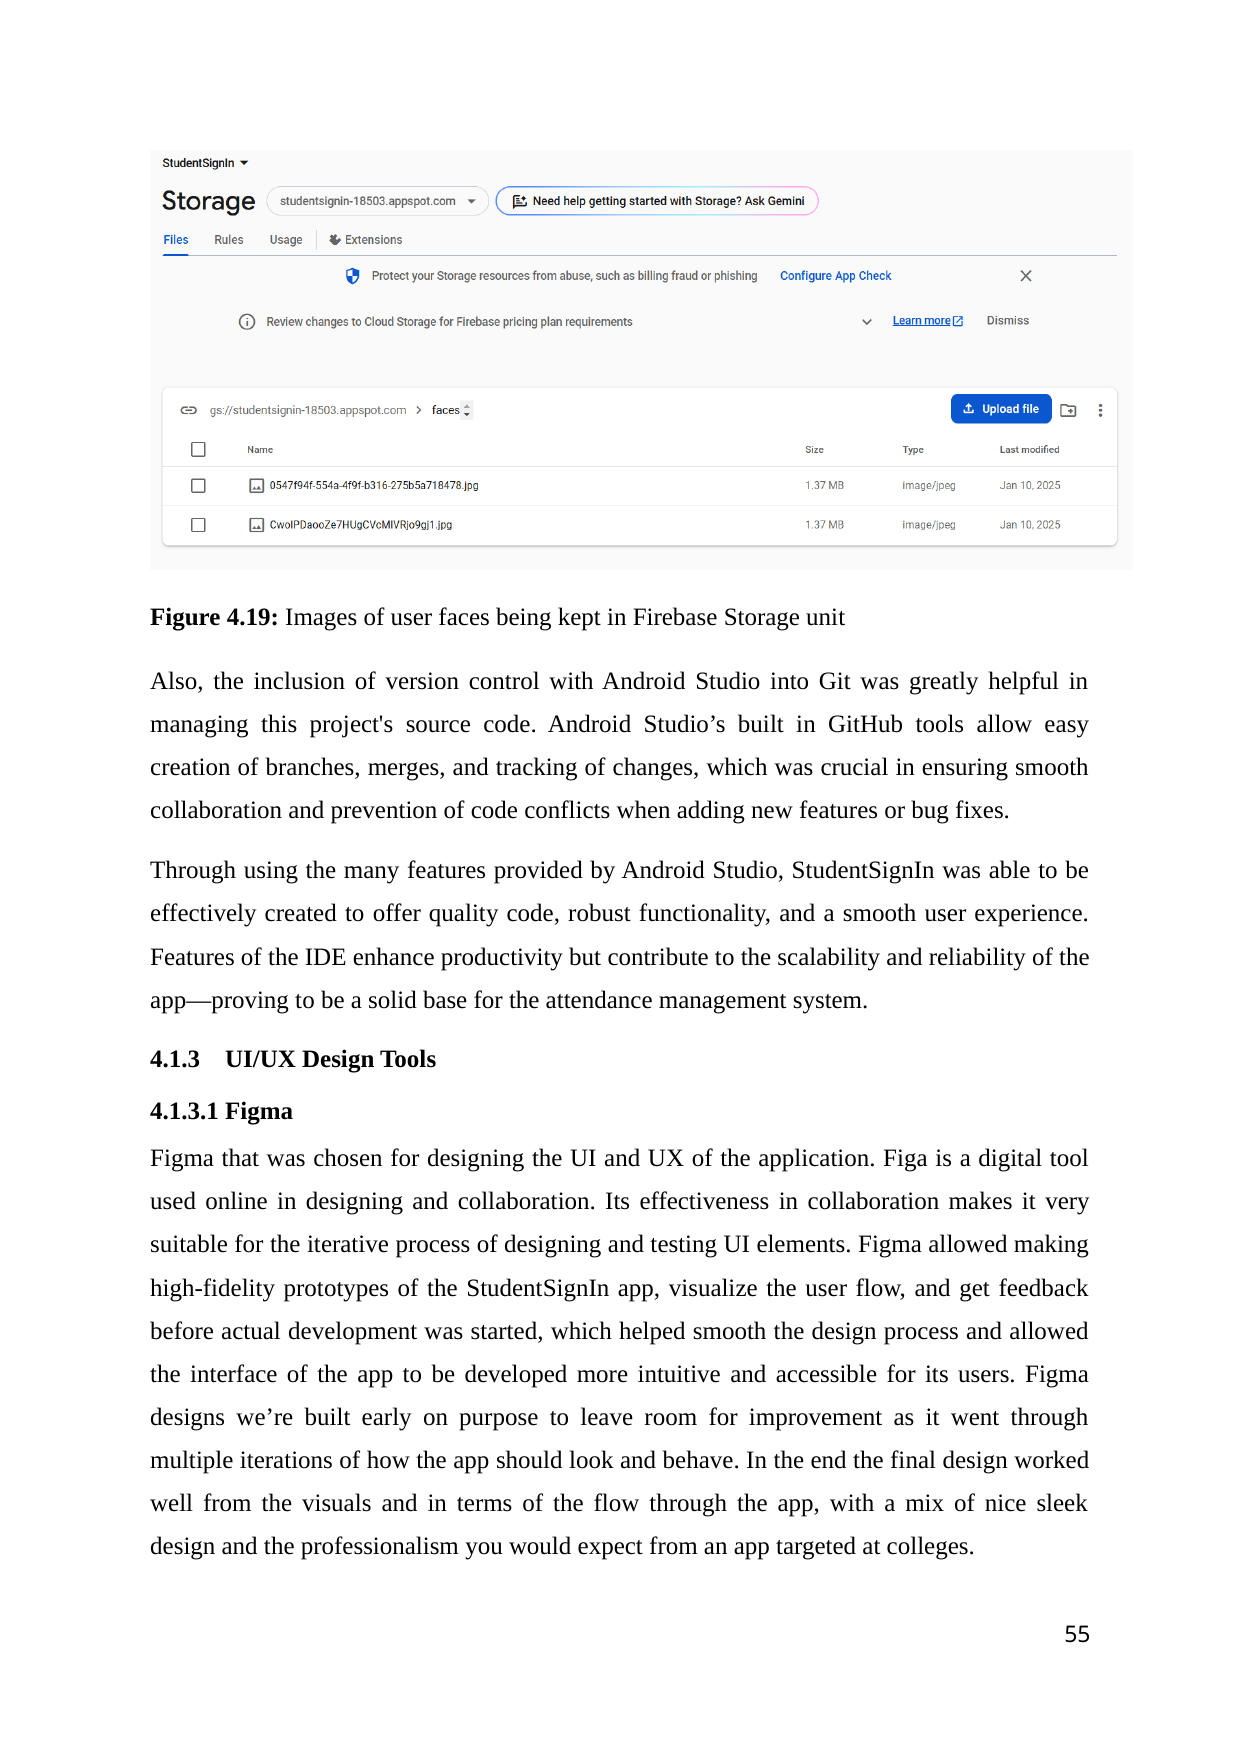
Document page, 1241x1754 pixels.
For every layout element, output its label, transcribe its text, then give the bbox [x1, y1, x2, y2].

text Also, the inclusion of version control with Android Studio into Git was greatly helpful in managing this project's source code. Android Studio’s built in GitHub tools allow easy creation of branches, merges, and tracking of changes, which was crucial in ensuring smooth collaboration and prevention of code conflicts when adding new features or bug fixes. [150, 666, 1090, 824]
picture [150, 150, 1133, 570]
text Figma that was chosen for designing the UI and UX of the application. Figa is a digital tool used online in designing and collaboration. Its effectiveness in collaboration makes it very suitable for the iterative process of designing and testing UI elements. Figma allowed making high-fidelity prototypes of the StudentSignIn app, visualize the user flow, and get feedback before actual development was started, which helped smooth the design process and allowed the interface of the app to be developed more intuitive and accessible for its users. Figma designs we’re built early on purpose to leave room for improvement as it went through multiple iterations of how the app should look and behave. In the end the final design worked well from the visuals and in terms of the flow through the app, with a mix of nice sleek design and the professionalism you would expect from an app targeted at colleges. [150, 1143, 1090, 1560]
text Through using the many features provided by Android Studio, StudentSignIn was able to be effectively created to offer quality code, robust functionality, and a smooth user experience. Features of the IDE enhance productivity but contribute to the scalability and reliability of the app—proving to be a solid base for the attendance management system. [150, 855, 1090, 1013]
subtitle UI/UX Design Tools [150, 1044, 1090, 1073]
subtitle Figma [150, 1096, 1090, 1125]
